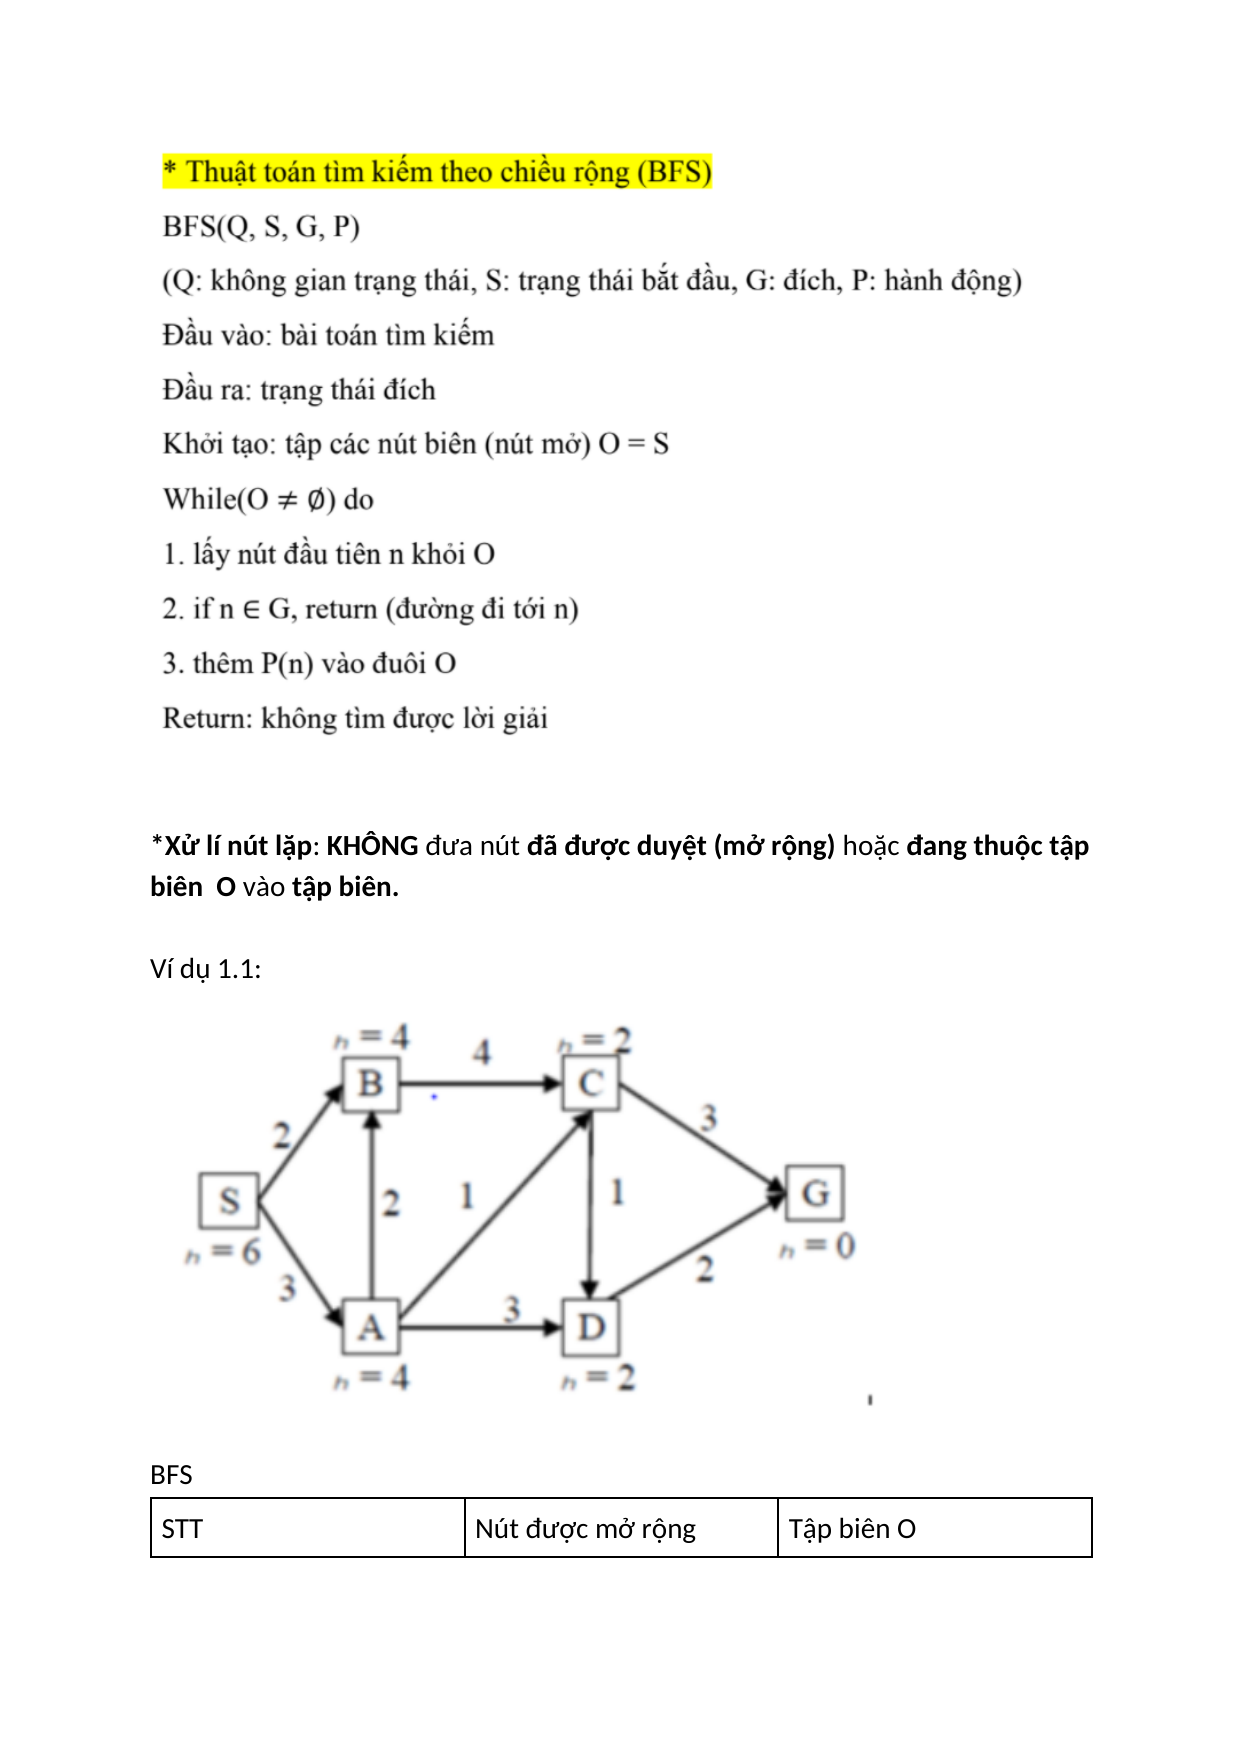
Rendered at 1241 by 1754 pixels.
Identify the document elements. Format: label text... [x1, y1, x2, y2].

table_header Tập biên O [779, 1499, 1091, 1556]
table_header Nút được mở rộng [466, 1499, 777, 1556]
picture [150, 150, 1091, 742]
text Ví dụ 1.1: [150, 950, 1090, 986]
picture [150, 991, 996, 1412]
table_header STT [152, 1499, 464, 1556]
text *Xử lí nút lặp: KHÔNG đưa nút đã được duyệt (mở rộng) hoặc đang thuộc tập biên O vào tập biên. [150, 827, 1090, 904]
text BFS [150, 1456, 1090, 1492]
